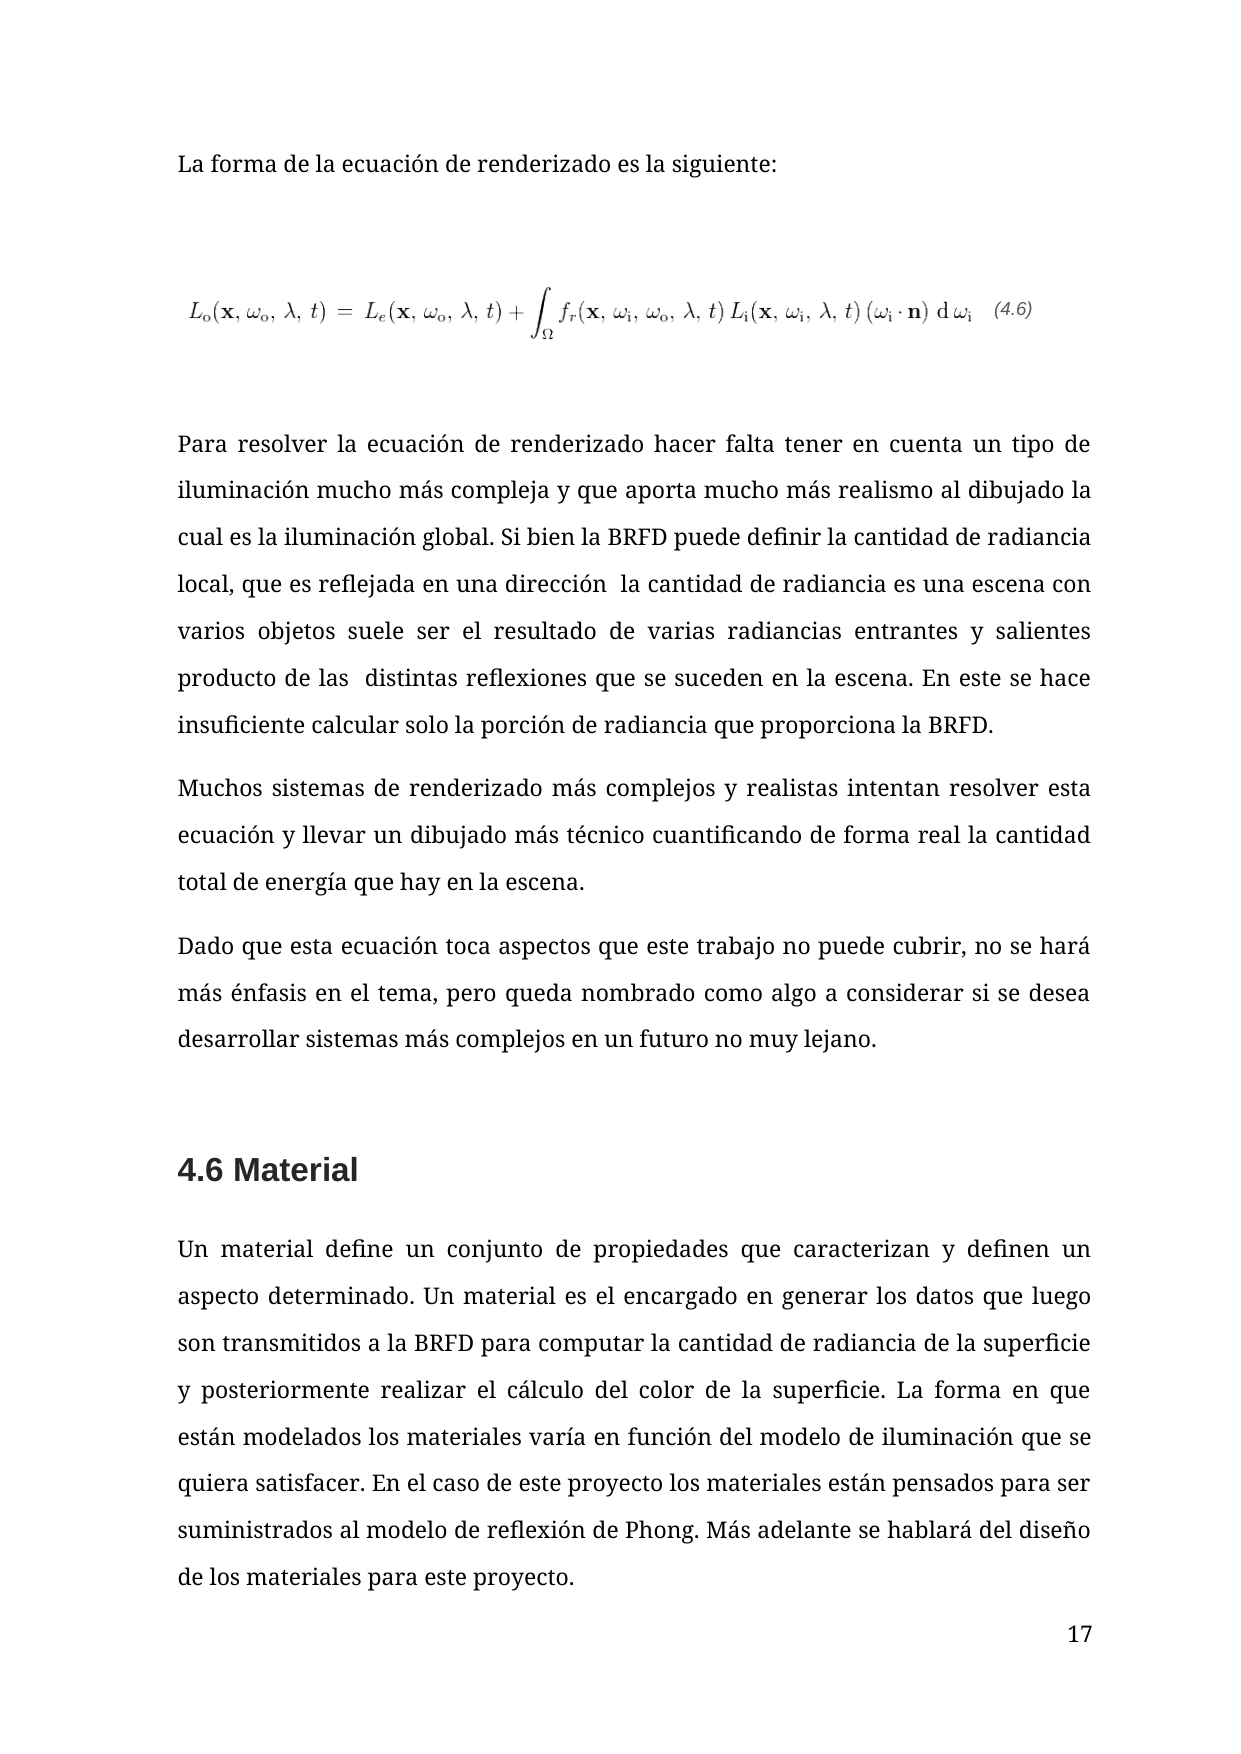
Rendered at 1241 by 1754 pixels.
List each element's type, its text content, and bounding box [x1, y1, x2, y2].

text Muchos sistemas de renderizado más complejos y realistas intentan resolver esta ecuación y llevar un dibujado más técnico cuantificando de forma real la cantidad total de energía que hay en la escena. [177, 772, 1092, 897]
text Para resolver la ecuación de renderizado hacer falta tener en cuenta un tipo de iluminación mucho más compleja y que aporta mucho más realismo al dibujado la cual es la iluminación global. Si bien la BRFD puede definir la cantidad de radiancia local, que es reflejada en una dirección la cantidad de radiancia es una escena con varios objetos suele ser el resultado de varias radiancias entrantes y salientes producto de las distintas reflexiones que se suceden en la escena. En este se hace insuficiente calcular solo la porción de radiancia que proporciona la BRFD. [177, 427, 1092, 740]
text Un material define un conjunto de propiedades que caracterizan y definen un aspecto determinado. Un material es el encargado en generar los datos que luego son transmitidos a la BRFD para computar la cantidad de radiancia de la superficie y posteriormente realizar el cálculo del color de la superficie. La forma en que están modelados los materiales varía en función del modelo de iluminación que se quiera satisfacer. En el caso de este proyecto los materiales están pensados para ser suministrados al modelo de reflexión de Phong. Más adelante se hablará del diseño de los materiales para este proyecto. [177, 1233, 1092, 1592]
table_header [177, 275, 983, 364]
picture [188, 286, 972, 339]
table_header (4.6) [983, 275, 1092, 364]
subtitle Material [177, 1150, 1092, 1189]
text La forma de la ecuación de renderizado es la siguiente: [177, 148, 1092, 179]
text Dado que esta ecuación toca aspectos que este trabajo no puede cubrir, no se hará más énfasis en el tema, pero queda nombrado como algo a considerar si se desea desarrollar sistemas más complejos en un futuro no muy lejano. [177, 929, 1092, 1054]
